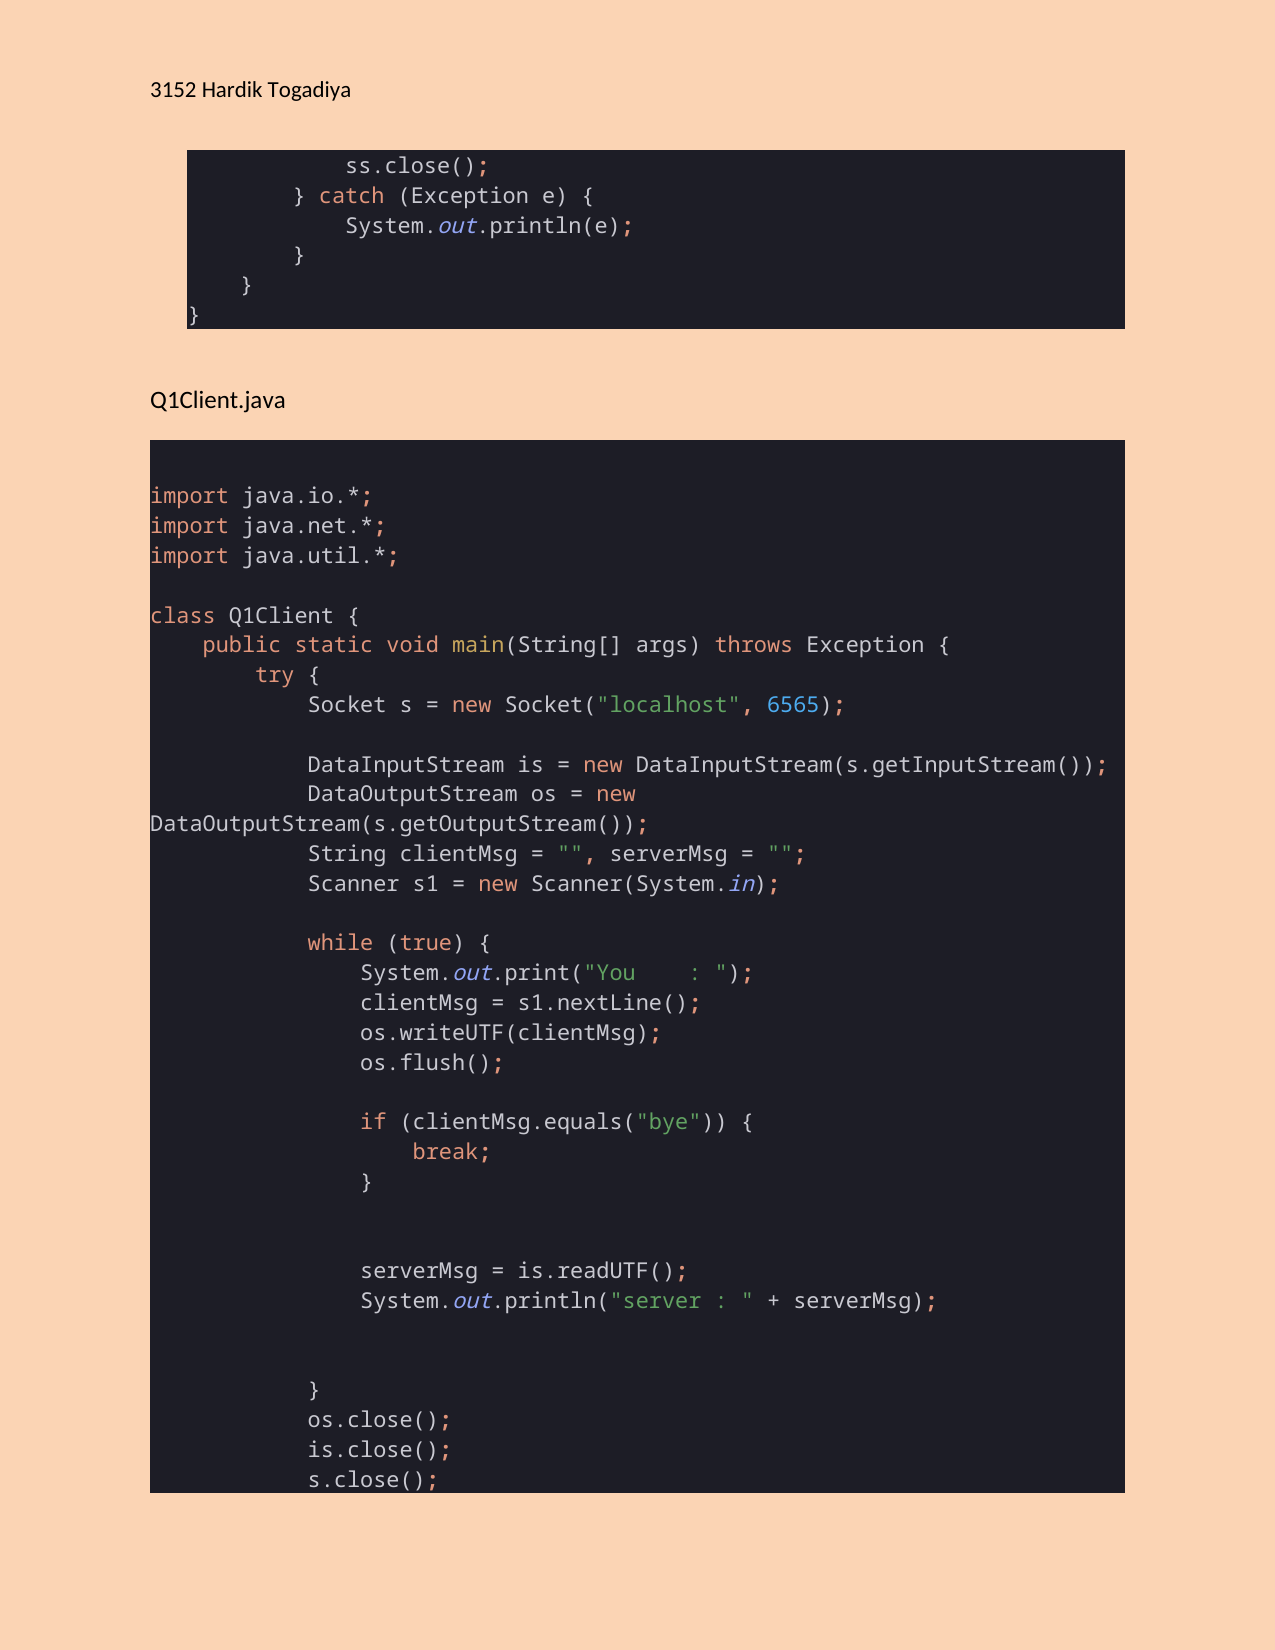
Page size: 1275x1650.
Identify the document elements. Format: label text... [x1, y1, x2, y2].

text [150, 440, 1125, 1493]
text Q1Client.java [150, 384, 1125, 415]
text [187, 150, 1125, 329]
